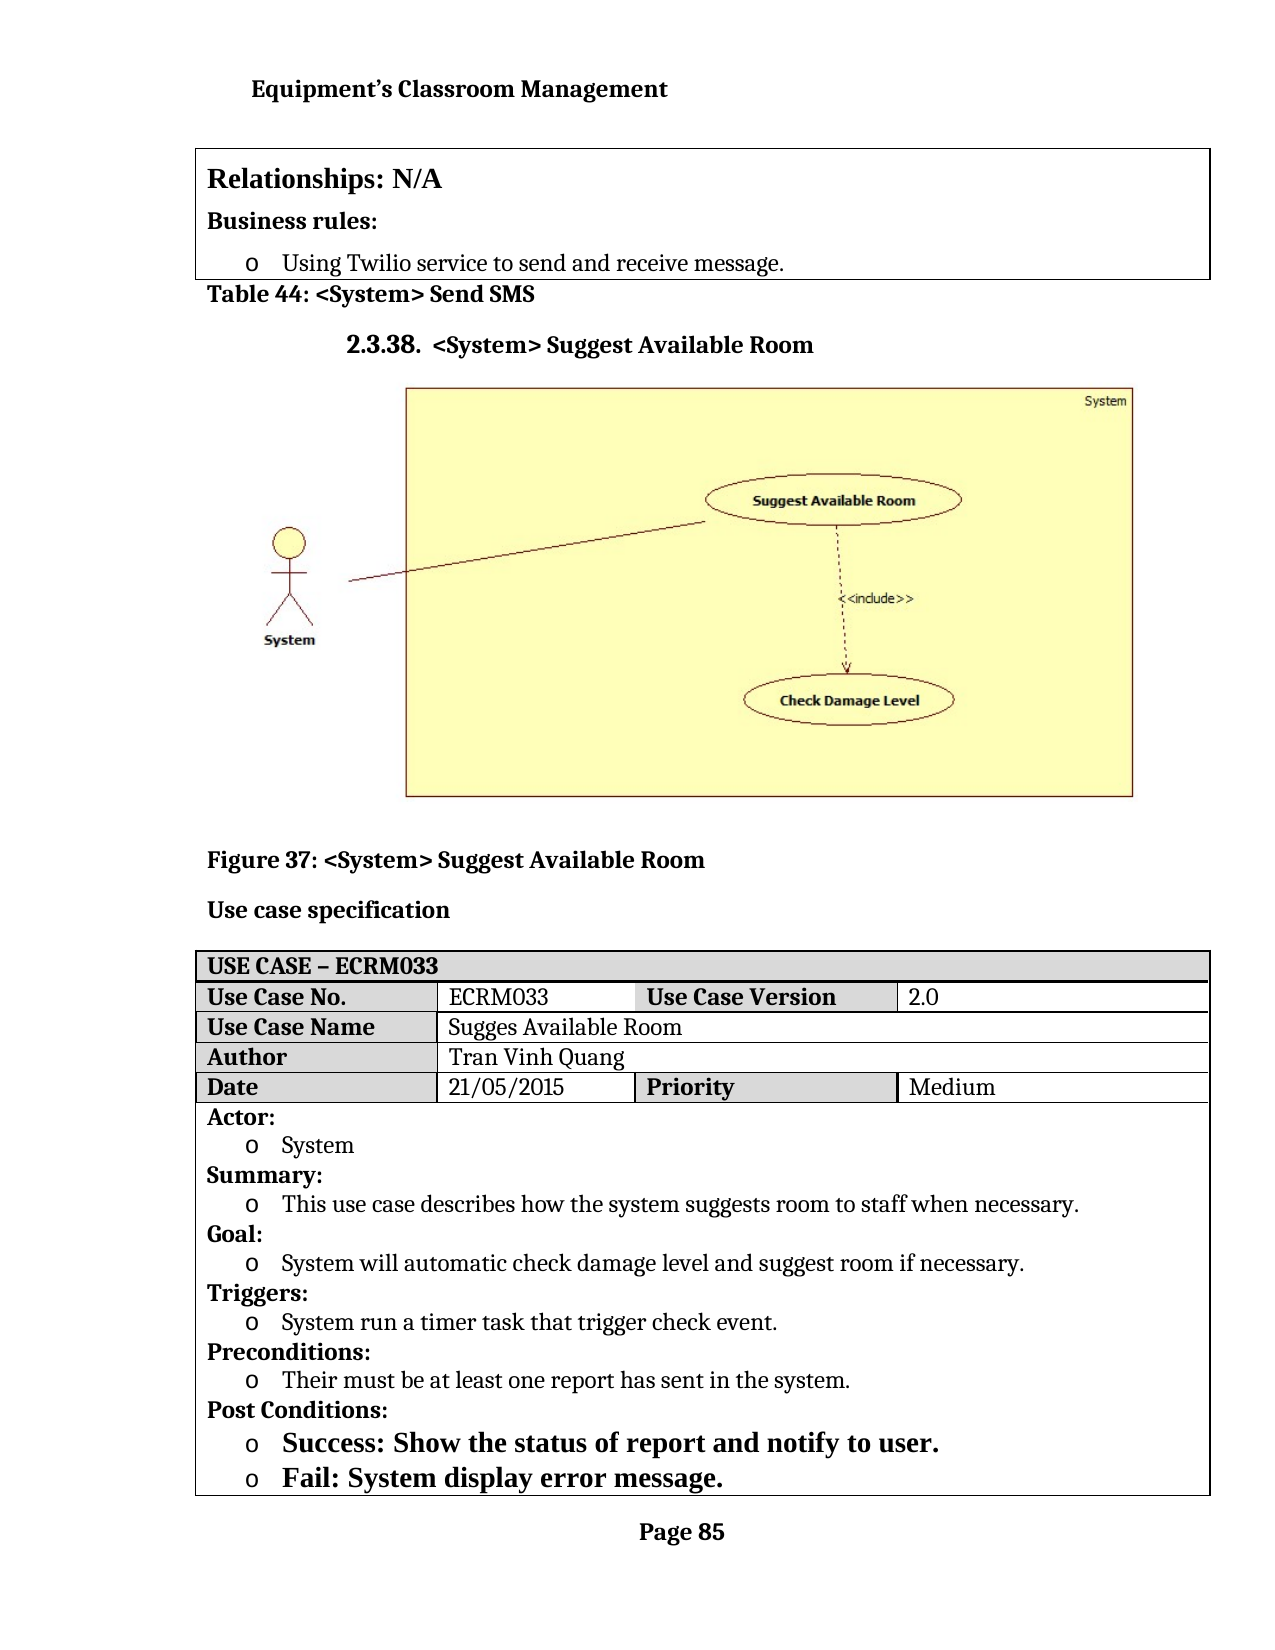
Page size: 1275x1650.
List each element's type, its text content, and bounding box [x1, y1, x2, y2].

list <System> Suggest Available Room [346, 329, 1157, 360]
picture [206, 365, 1157, 821]
table_cell 2.0 [898, 980, 1209, 1011]
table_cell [196, 1102, 1209, 1495]
table_cell ECRM033 [438, 983, 635, 1011]
table_cell Tran Vinh Quang [438, 1042, 1209, 1072]
table_cell Date [197, 1073, 436, 1102]
table_cell Use Case Name [197, 1012, 436, 1042]
table_header USE CASE – ECRM033 [197, 952, 1209, 980]
table_cell Author [196, 1043, 437, 1072]
table_cell 21/05/2015 [438, 1073, 634, 1102]
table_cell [196, 149, 1209, 278]
table_cell Use Case No. [196, 983, 437, 1011]
table_cell Use Case Version [635, 983, 897, 1011]
table_cell Priority [636, 1073, 896, 1102]
table_cell Sugges Available Room [438, 1011, 1209, 1042]
text Use case specification [207, 896, 1157, 924]
table_cell Medium [899, 1072, 1209, 1102]
